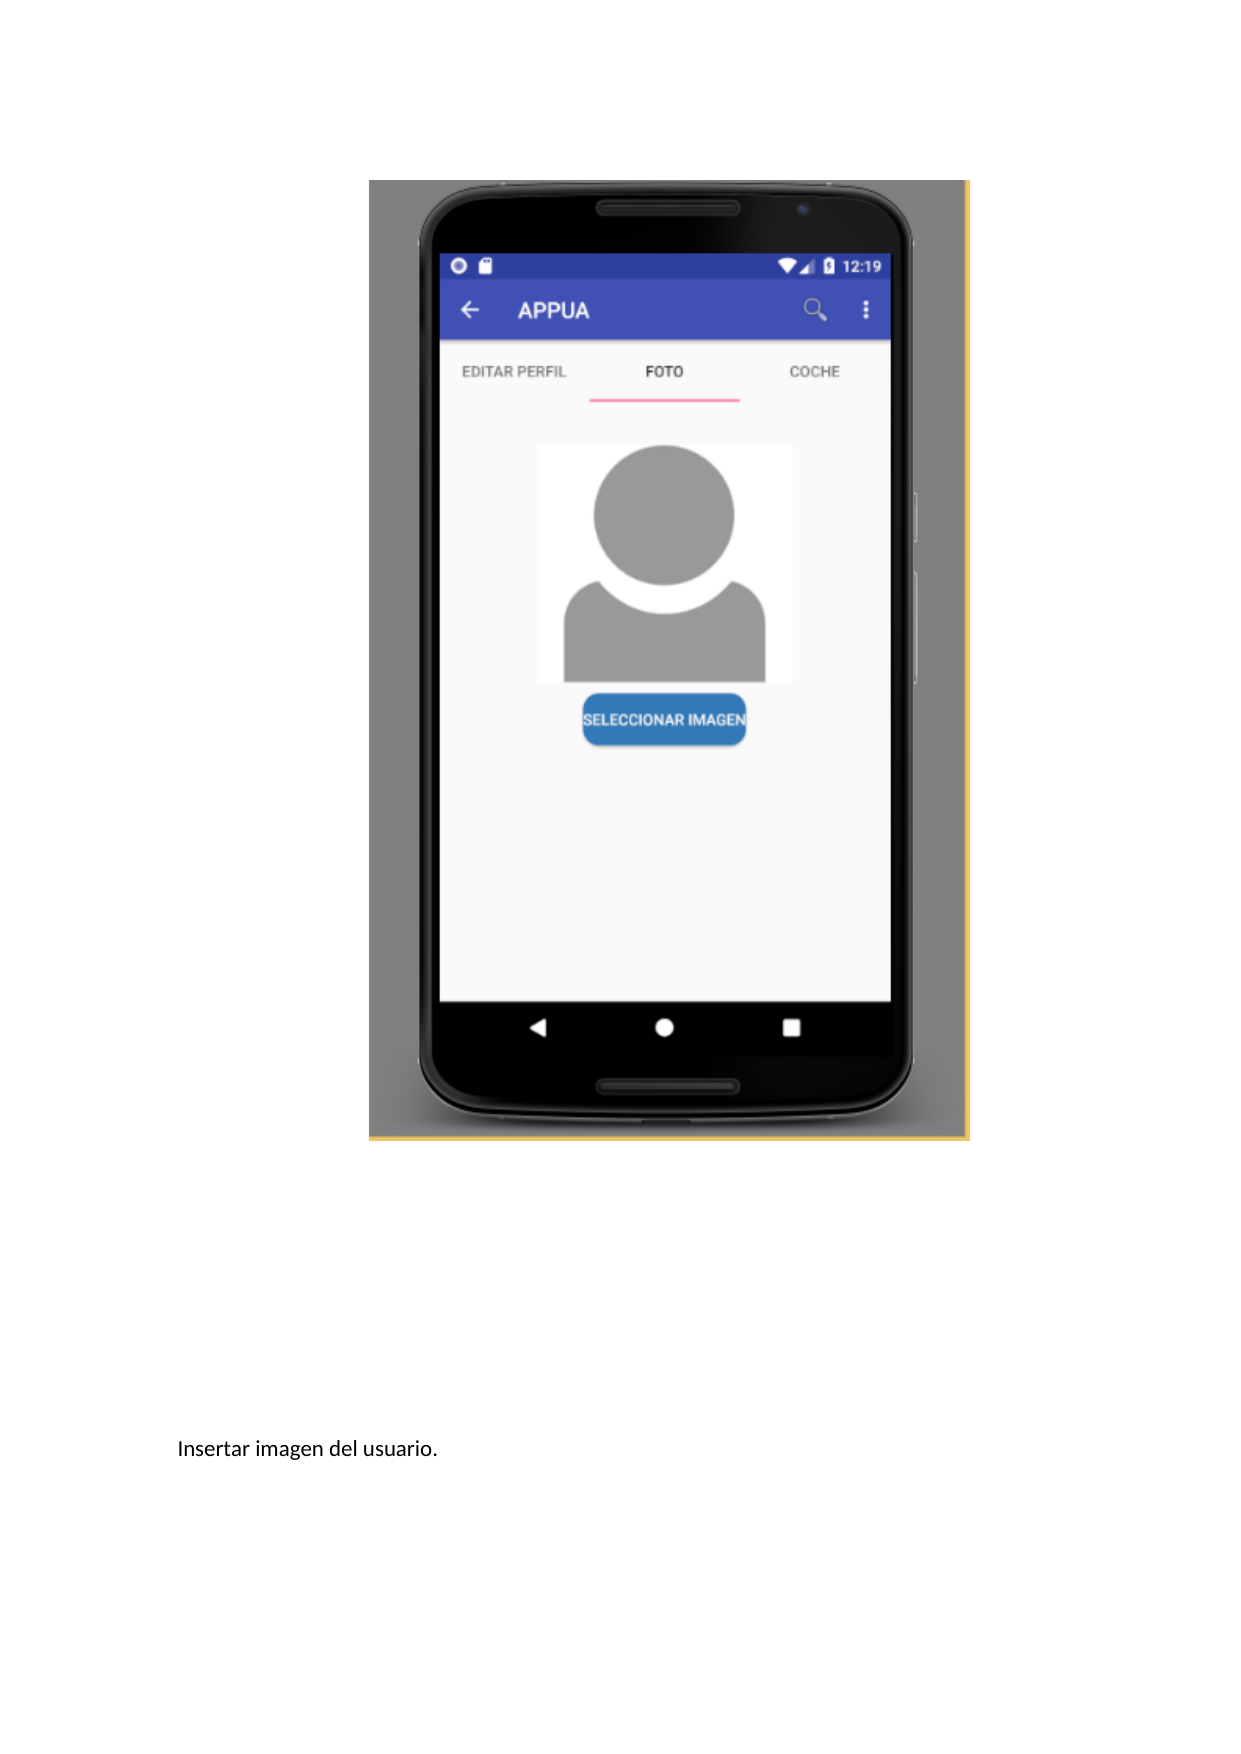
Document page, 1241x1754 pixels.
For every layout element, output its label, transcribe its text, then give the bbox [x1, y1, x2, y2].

picture [368, 180, 971, 1141]
text Insertar imagen del usuario. [177, 1434, 1063, 1462]
